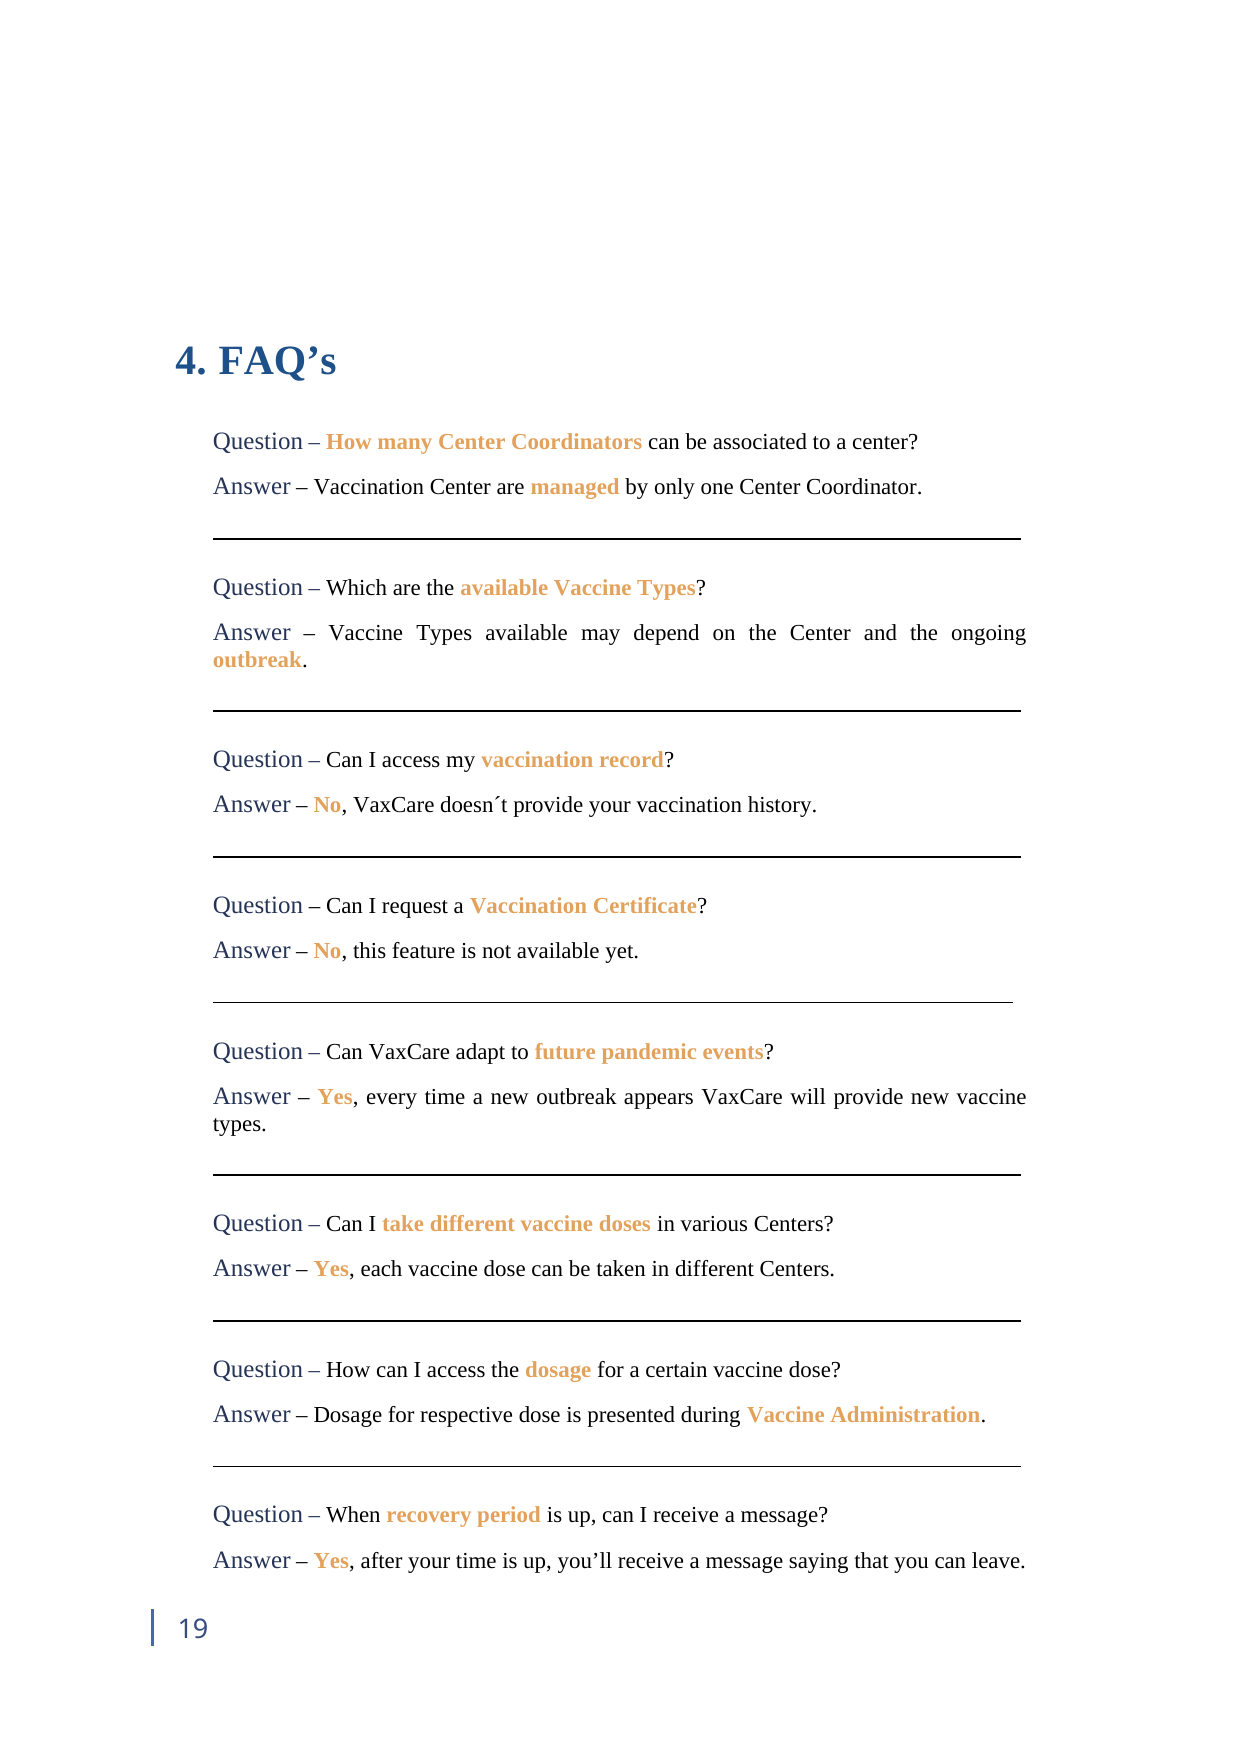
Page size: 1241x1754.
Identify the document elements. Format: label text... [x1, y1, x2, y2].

text Answer – No, this feature is not available yet. [213, 935, 1028, 964]
list FAQ’s [175, 335, 1028, 383]
text Question – Can VaxCare adapt to future pandemic events? [213, 1036, 1028, 1064]
text Answer – No, VaxCare doesn´t provide your vaccination history. [213, 789, 1028, 818]
text Answer – Dosage for respective dose is presented during Vaccine Administration. [213, 1399, 1028, 1428]
text Question – How can I access the dosage for a certain vaccine dose? [213, 1354, 1028, 1382]
text Answer – Vaccine Types available may depend on the Center and the ongoing outbreak. [213, 617, 1028, 672]
text Question – Can I request a Vaccination Certificate? [213, 890, 1028, 919]
text Question – Can I access my vaccination record? [213, 744, 1028, 773]
text Question – How many Center Coordinators can be associated to a center? [213, 426, 1028, 455]
text Question – Can I take different vaccine doses in various Centers? [213, 1208, 1028, 1237]
text Answer – Yes, every time a new outbreak appears VaxCare will provide new vaccine types. [213, 1081, 1028, 1136]
text Answer – Yes, each vaccine dose can be taken in different Centers. [213, 1253, 1028, 1282]
text Answer – Vaccination Center are managed by only one Center Coordinator. [213, 471, 1028, 500]
text Question – Which are the available Vaccine Types? [213, 572, 1028, 601]
text Question – When recovery period is up, can I receive a message? [213, 1499, 1028, 1528]
text Answer – Yes, after your time is up, you’ll receive a message saying that you can leave. [213, 1545, 1028, 1574]
